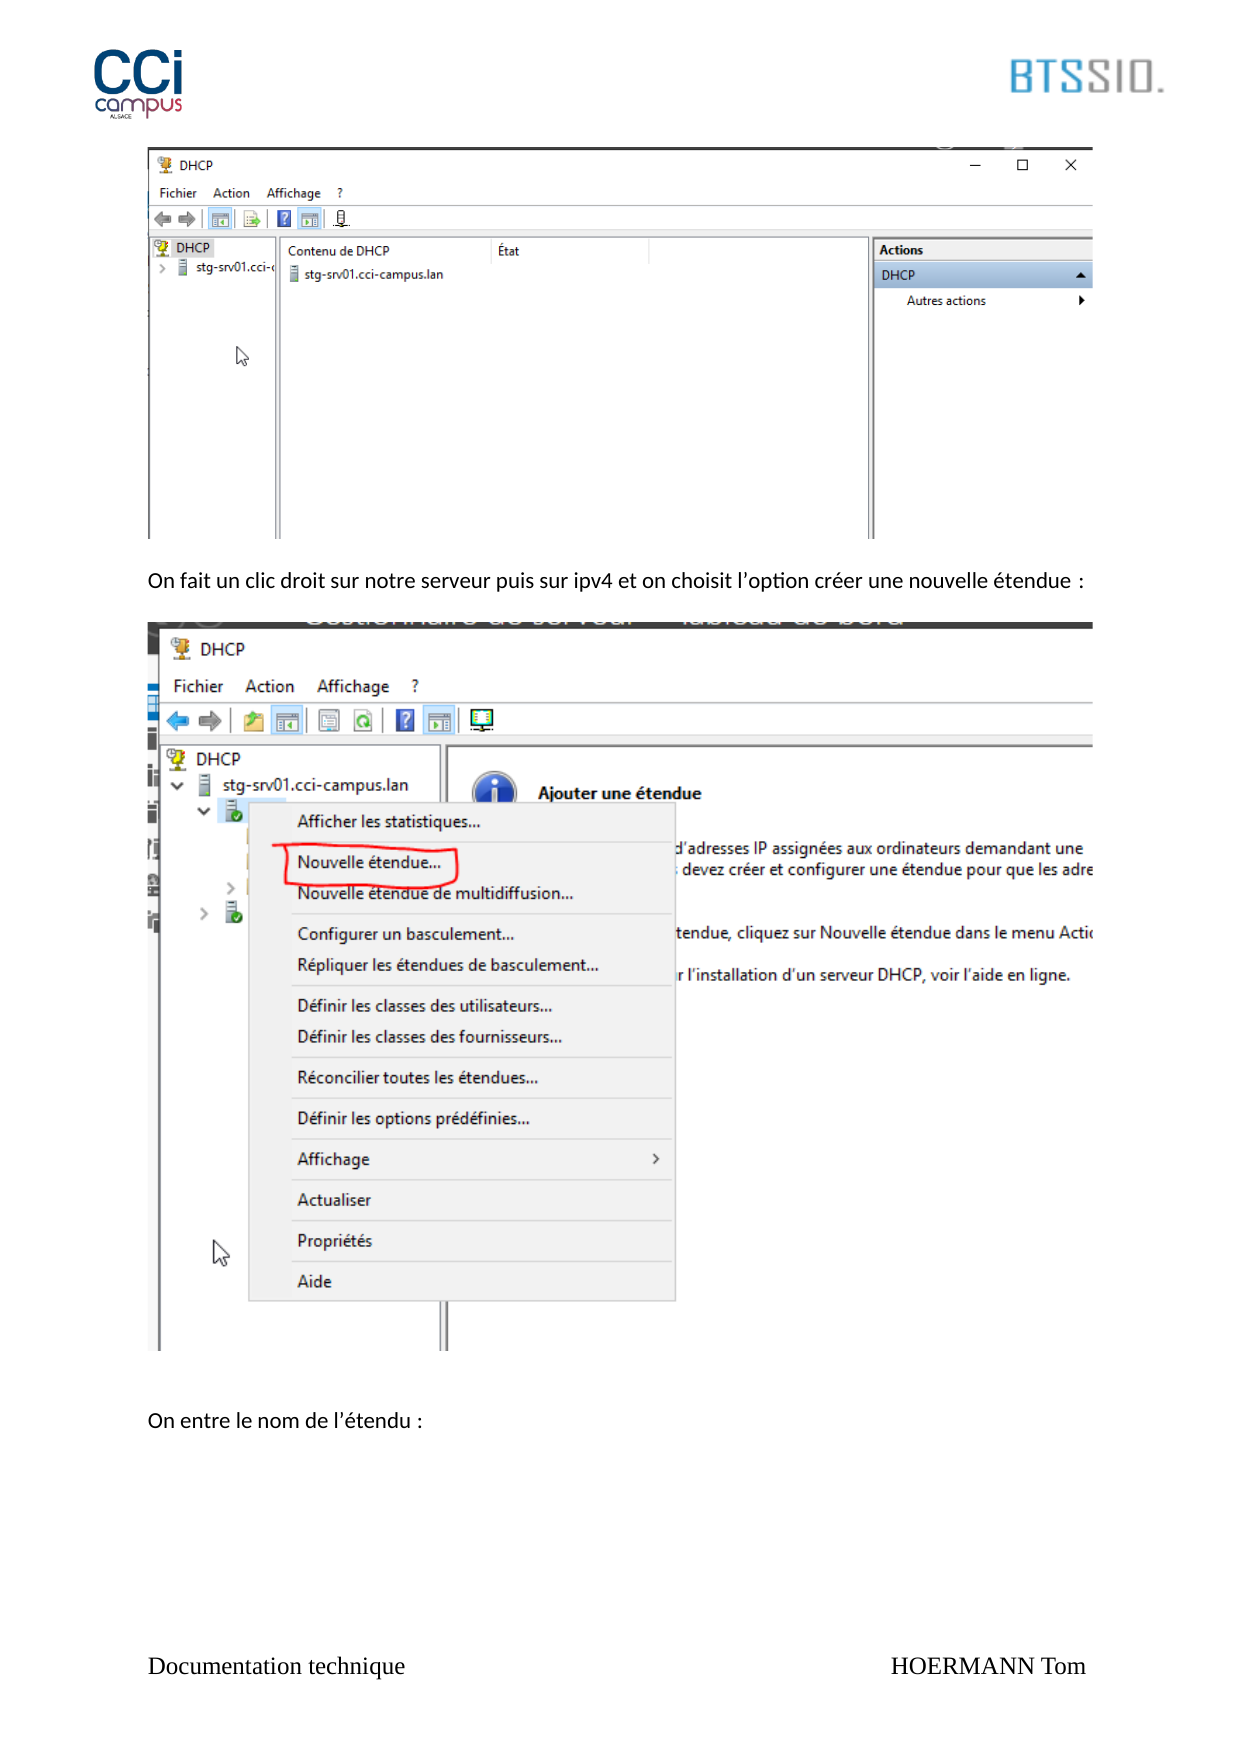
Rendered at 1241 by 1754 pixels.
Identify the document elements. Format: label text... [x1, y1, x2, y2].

text On fait un clic droit sur notre serveur puis sur ipv4 et on choisit l’option créer une nouvelle étendue : [148, 566, 1093, 594]
picture [81, 44, 194, 123]
picture [147, 622, 1093, 1351]
picture [1004, 46, 1169, 104]
picture [147, 147, 1093, 539]
text On entre le nom de l’étendu : [148, 1407, 1093, 1435]
